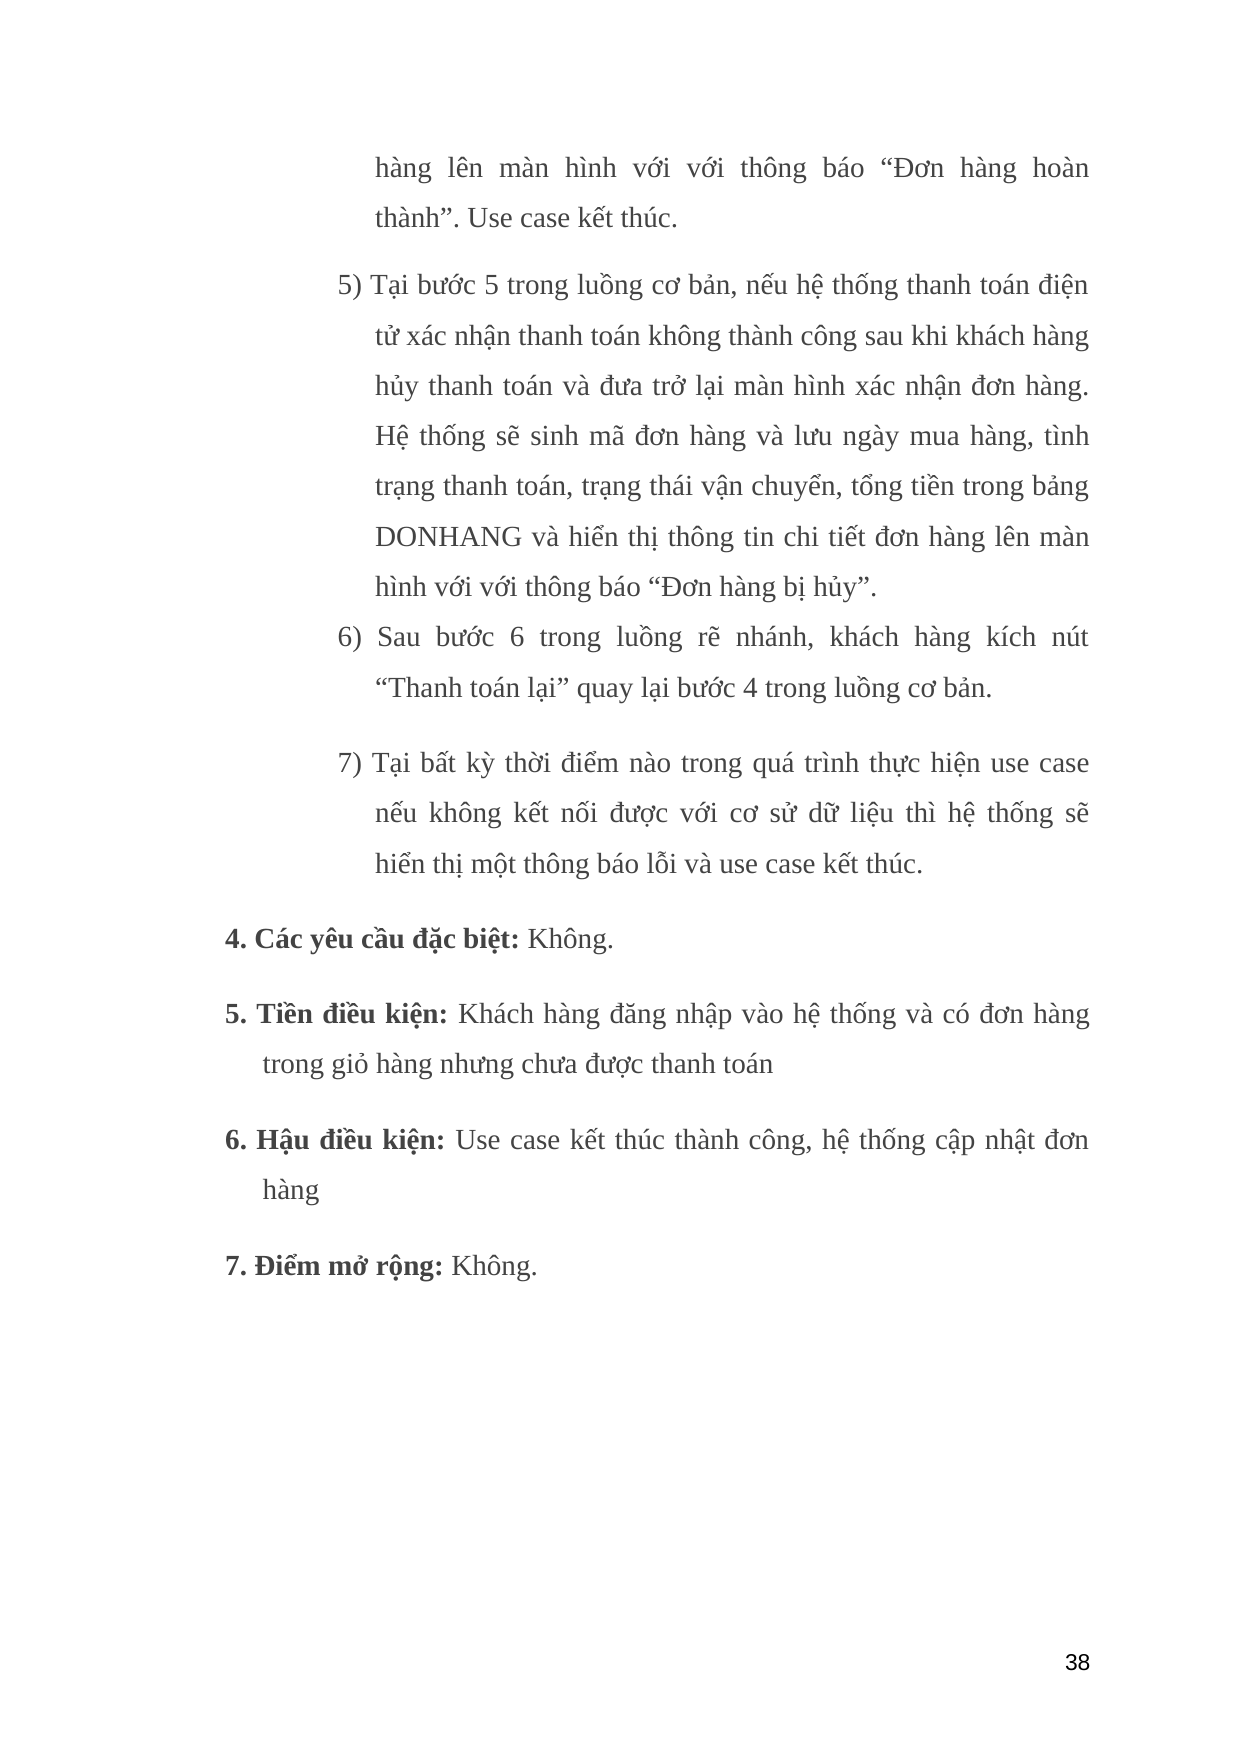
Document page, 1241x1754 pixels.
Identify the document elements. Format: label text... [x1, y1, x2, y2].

text 7. Điểm mở rộng: Không. [225, 1248, 1090, 1281]
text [337, 150, 1090, 234]
text 6. Hậu điều kiện: Use case kết thúc thành công, hệ thống cập nhật đơn hàng [225, 1122, 1090, 1206]
text 4. Các yêu cầu đặc biệt: Không. [225, 921, 1090, 954]
text 7) Tại bất kỳ thời điểm nào trong quá trình thực hiện use case nếu không kết nối được với cơ sử dữ liệu thì hệ thống sẽ hiển thị một thông báo lỗi và use case kết thúc. [337, 745, 1090, 879]
text 6) Sau bước 6 trong luồng rẽ nhánh, khách hàng kích nút “Thanh toán lại” quay lại bước 4 trong luồng cơ bản. [337, 619, 1090, 703]
text 5) Tại bước 5 trong luồng cơ bản, nếu hệ thống thanh toán điện tử xác nhận thanh toán không thành công sau khi khách hàng hủy thanh toán và đưa trở lại màn hình xác nhận đơn hàng. Hệ thống sẽ sinh mã đơn hàng và lưu ngày mua hàng, tình trạng thanh toán, trạng thái vận chuyển, tổng tiền trong bảng DONHANG và hiển thị thông tin chi tiết đơn hàng lên màn hình với với thông báo “Đơn hàng bị hủy”. [337, 267, 1090, 603]
text 5. Tiền điều kiện: Khách hàng đăng nhập vào hệ thống và có đơn hàng trong giỏ hàng nhưng chưa được thanh toán [225, 996, 1090, 1080]
